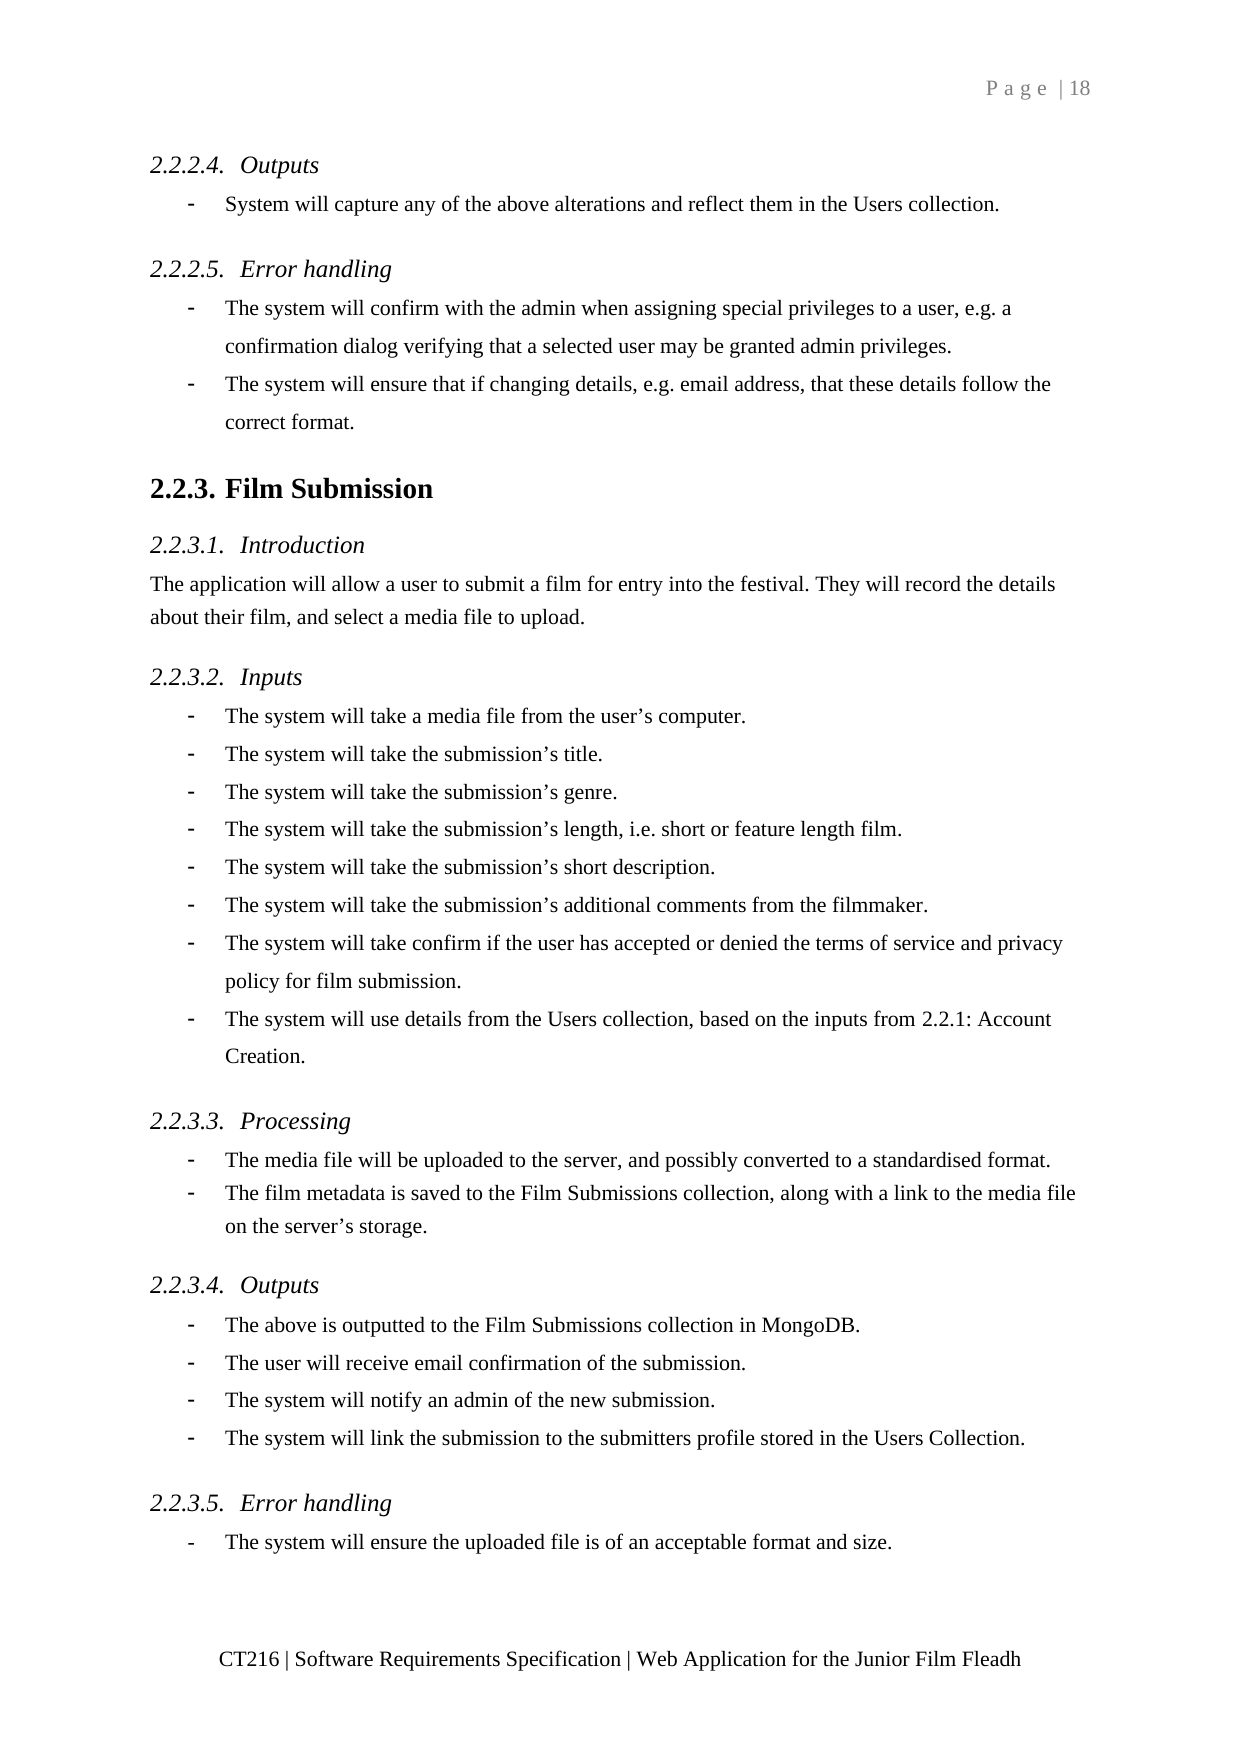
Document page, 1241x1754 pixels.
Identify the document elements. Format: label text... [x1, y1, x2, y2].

list The media file will be uploaded to the server, and possibly converted to a standardised format. [187, 1147, 1090, 1173]
list The system will take confirm if the user has accepted or denied the terms of service and privacy policy for film submission. [187, 930, 1090, 993]
list The film metadata is saved to the Film Submissions collection, along with a link to the media file on the server’s storage. [187, 1180, 1090, 1238]
list The above is outputted to the Film Submissions collection in MongoDB. [187, 1312, 1090, 1337]
subtitle Film Submission [150, 472, 1090, 505]
subtitle Outputs [150, 150, 1090, 179]
list The system will confirm with the admin when assigning special privileges to a user, e.g. a confirmation dialog verifying that a selected user may be granted admin privileges. [187, 295, 1090, 358]
list The system will take the submission’s title. [187, 741, 1090, 766]
subtitle Introduction [150, 530, 1090, 559]
list System will capture any of the above alterations and reflect them in the Users collection. [187, 191, 1090, 216]
list The system will use details from the Users collection, based on the inputs from 2.2.1: Account Creation. [187, 1006, 1090, 1068]
list The system will take the submission’s short description. [187, 854, 1090, 879]
list The user will receive email confirmation of the submission. [187, 1349, 1090, 1375]
subtitle Outputs [150, 1271, 1090, 1299]
subtitle Error handling [150, 254, 1090, 283]
subtitle Processing [150, 1106, 1090, 1135]
text The application will allow a user to submit a film for entry into the festival. They will record the details about their film, and select a media file to upload. [150, 571, 1090, 629]
list The system will take the submission’s length, i.e. short or feature length film. [187, 816, 1090, 842]
list The system will take a media file from the user’s computer. [187, 703, 1090, 728]
subtitle Inputs [150, 662, 1090, 691]
subtitle Error handling [150, 1488, 1090, 1517]
list The system will ensure that if changing details, e.g. email address, that these details follow the correct format. [187, 371, 1090, 434]
list The system will take the submission’s genre. [187, 779, 1090, 804]
list The system will take the submission’s additional comments from the filmmaker. [187, 892, 1090, 917]
list The system will ensure the uploaded file is of an acceptable format and size. [187, 1529, 1090, 1554]
list The system will link the submission to the submitters profile stored in the Users Collection. [187, 1425, 1090, 1450]
list The system will notify an admin of the new submission. [187, 1387, 1090, 1413]
